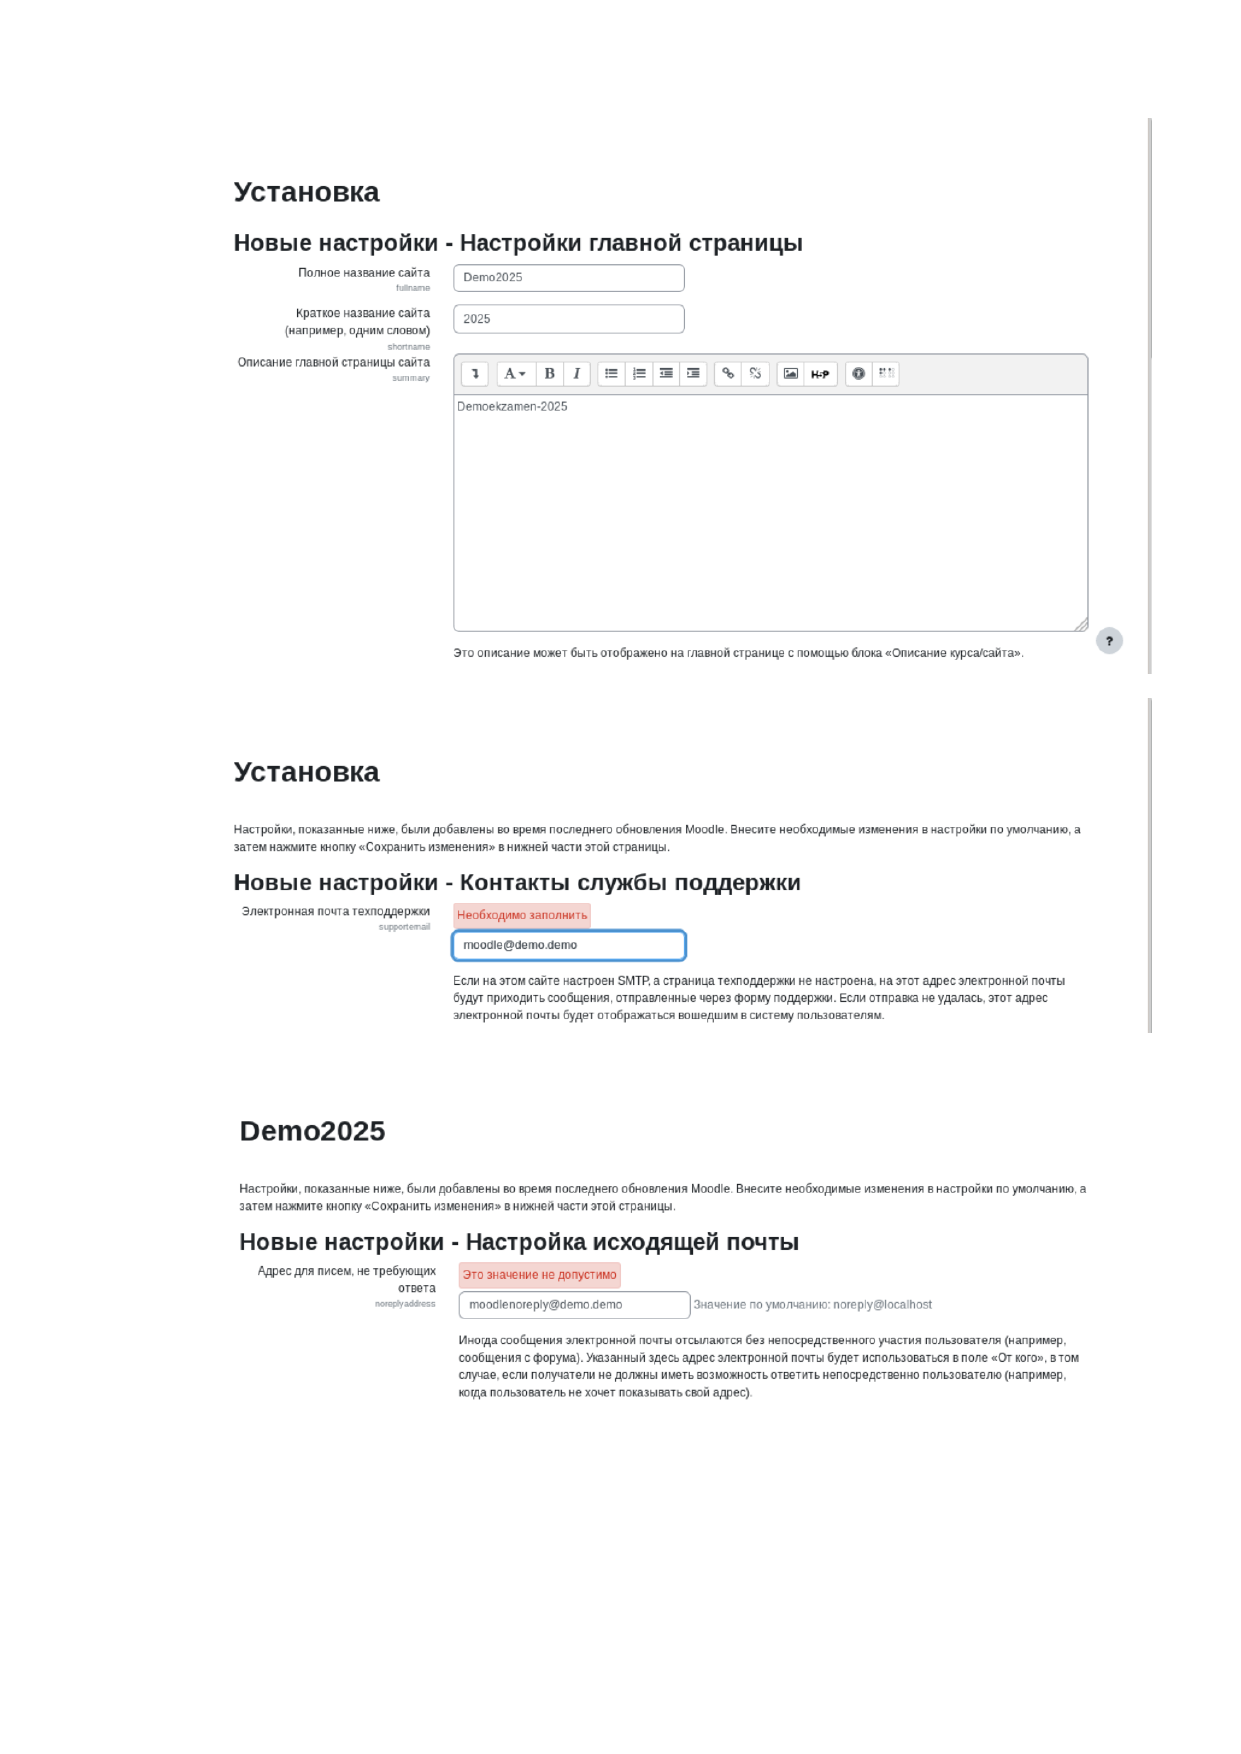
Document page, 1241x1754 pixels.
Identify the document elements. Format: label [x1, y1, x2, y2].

picture [177, 118, 1152, 674]
picture [177, 698, 1152, 1033]
picture [177, 1057, 1152, 1401]
